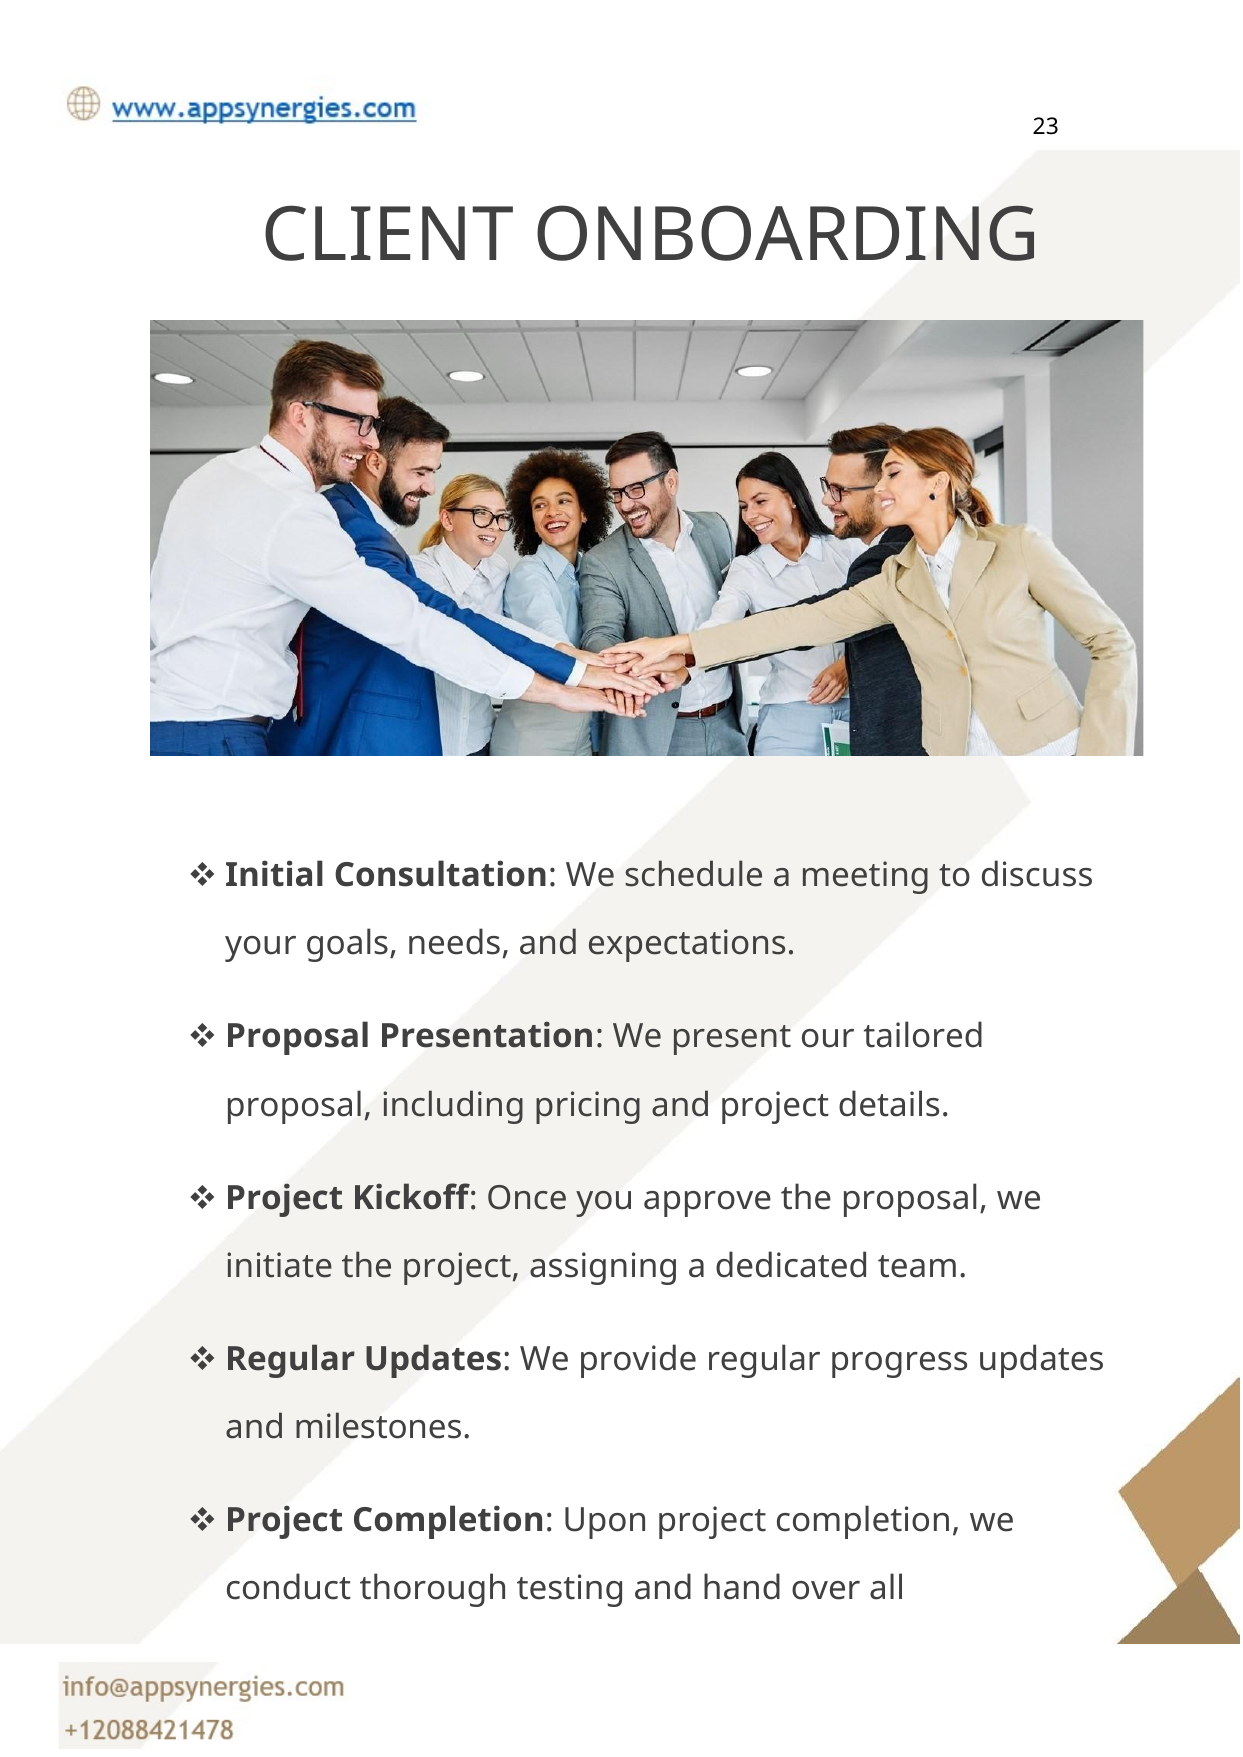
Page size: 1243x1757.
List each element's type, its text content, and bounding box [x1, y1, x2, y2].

subtitle Project Kickoff: Once you approve the proposal, we initiate the project, assigning a dedicated team. [187, 1173, 1123, 1287]
picture [0, 150, 1240, 1644]
list Regular Updates: We provide regular progress updates and milestones. [187, 1335, 1106, 1448]
list Initial Consultation: We schedule a meeting to discuss your goals, needs, and expectations. [187, 851, 1114, 964]
subtitle CLIENT ONBOARDING [186, 180, 1116, 282]
picture [58, 75, 431, 135]
picture [58, 1662, 347, 1749]
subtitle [187, 1496, 1110, 1609]
list Proposal Presentation: We present our tailored proposal, including pricing and project details. [187, 1012, 1089, 1126]
